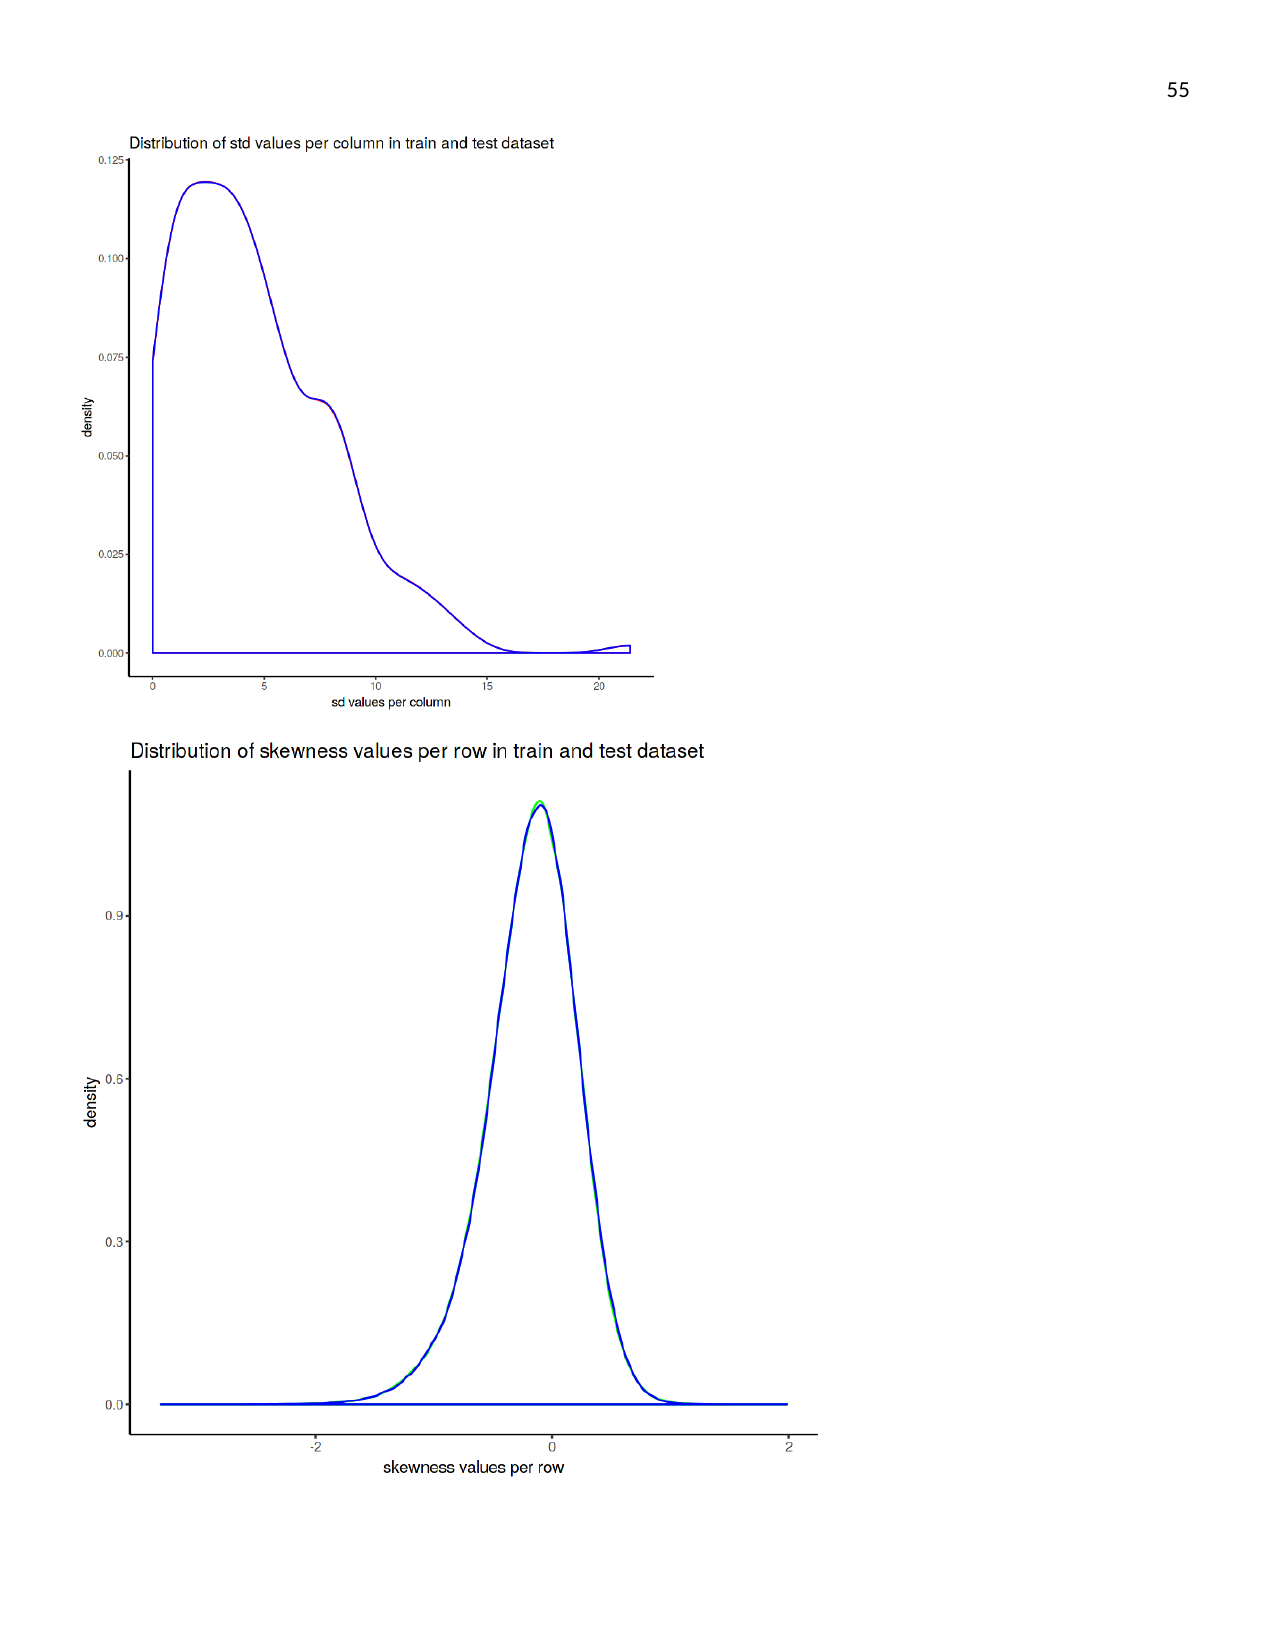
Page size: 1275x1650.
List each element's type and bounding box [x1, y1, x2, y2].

picture [75, 131, 660, 716]
picture [75, 734, 826, 1485]
